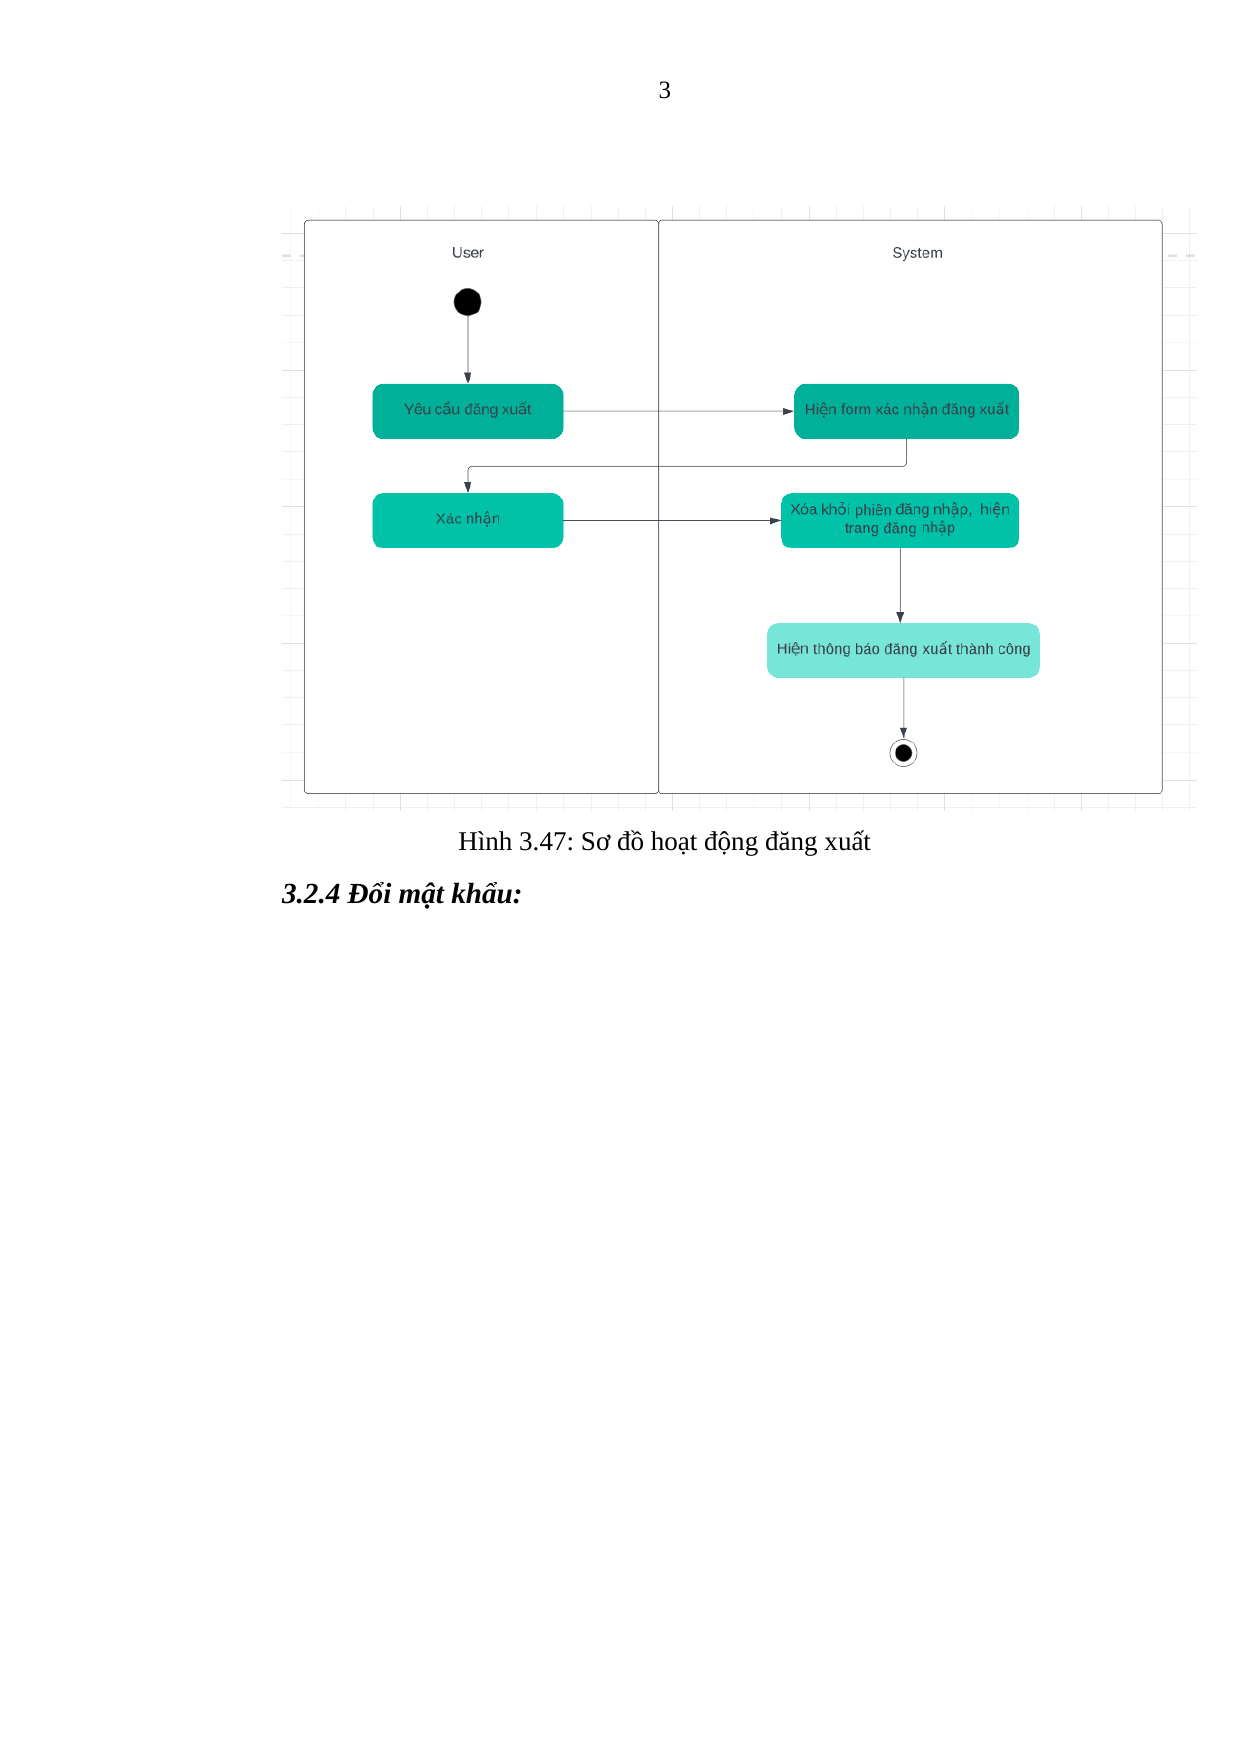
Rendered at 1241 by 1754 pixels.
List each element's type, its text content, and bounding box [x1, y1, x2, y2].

text Hình 3.47: Sơ đồ hoạt động đăng xuất [207, 824, 1122, 856]
text 3.2.4 Đổi mật khẩu: [207, 877, 1122, 910]
picture [281, 206, 1198, 811]
